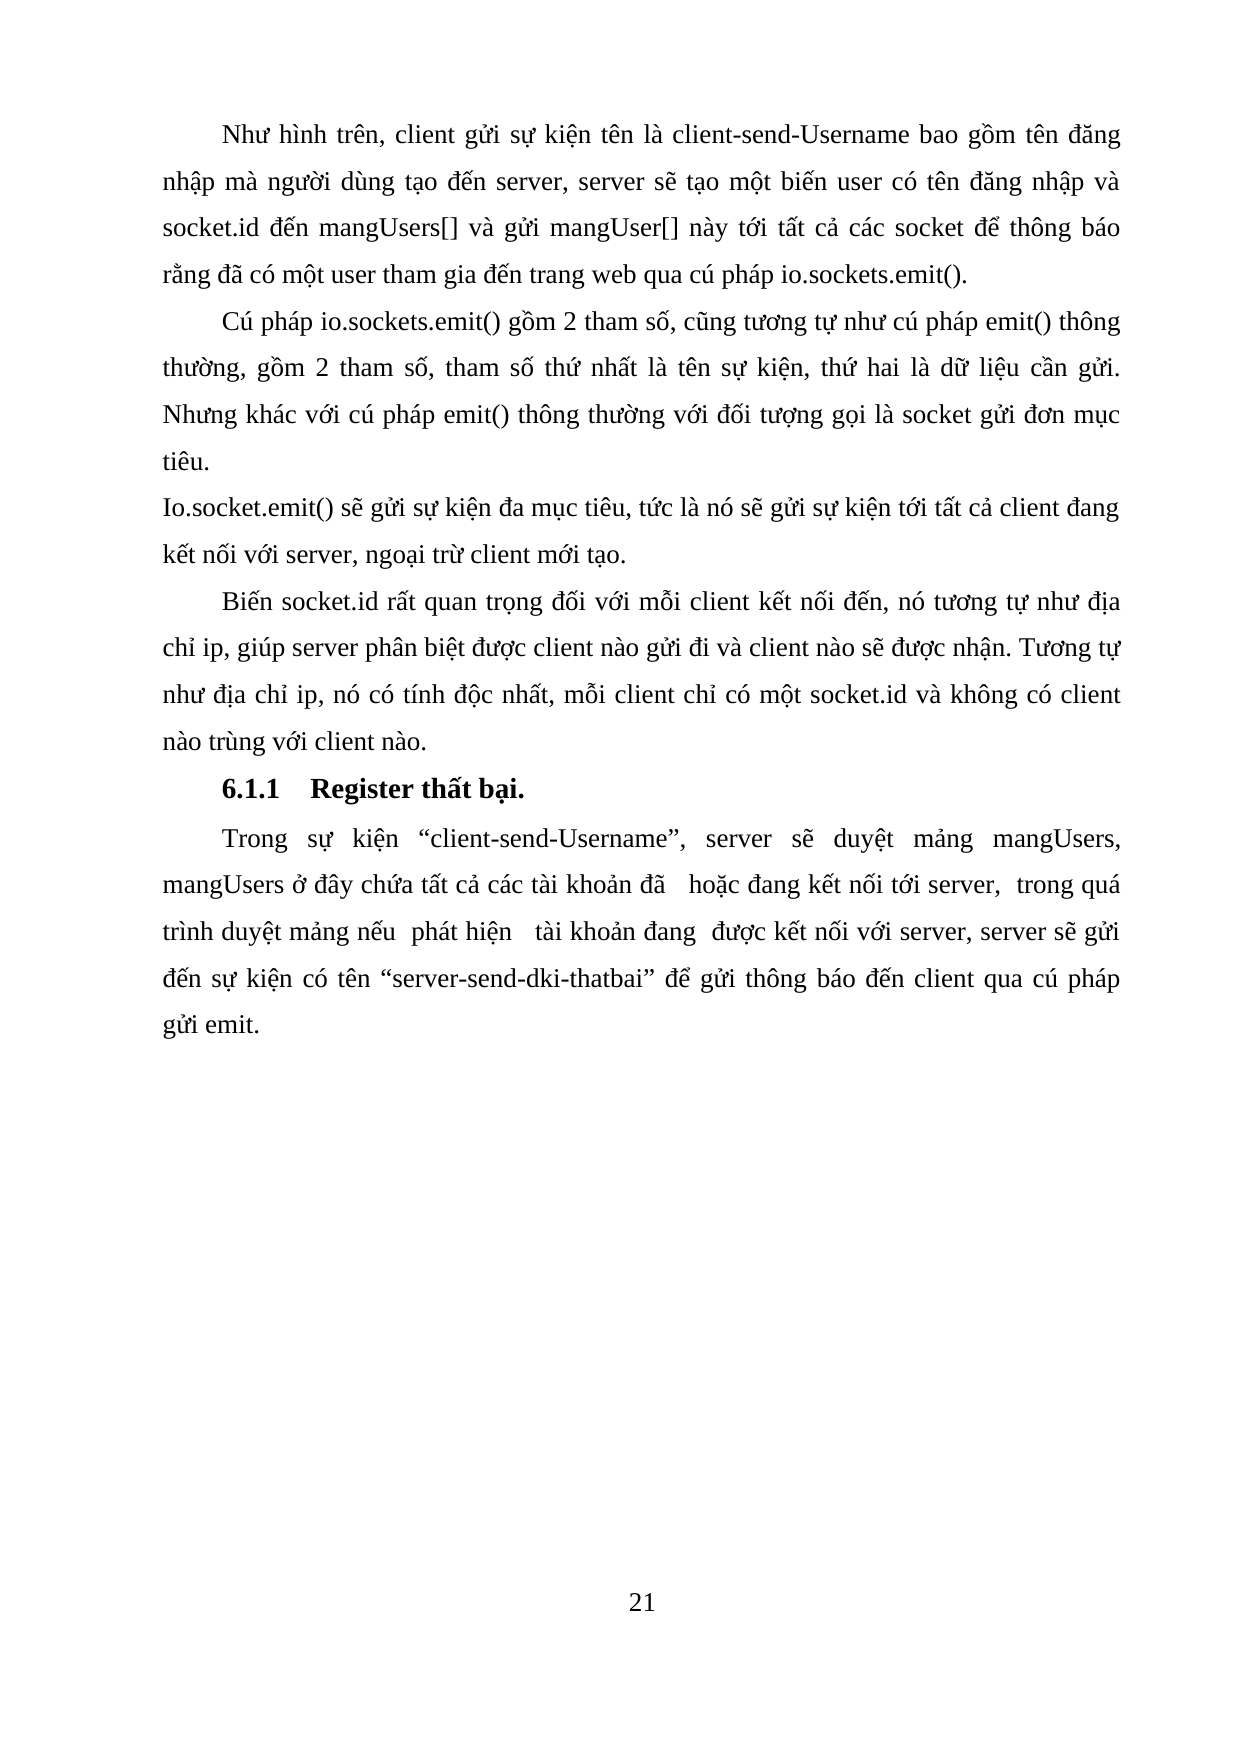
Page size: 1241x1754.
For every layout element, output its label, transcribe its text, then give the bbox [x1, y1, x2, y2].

text 6.1.1 Register thất bại. [162, 771, 1122, 805]
text Biến socket.id rất quan trọng đối với mỗi client kết nối đến, nó tương tự như địa chỉ ip, giúp server phân biệt được client nào gửi đi và client nào sẽ được nhận. Tương tự như địa chỉ ip, nó có tính độc nhất, mỗi client chỉ có một socket.id và không có client nào trùng với client nào. [162, 585, 1122, 756]
text Cú pháp io.sockets.emit() gồm 2 tham số, cũng tương tự như cú pháp emit() thông thường, gồm 2 tham số, tham số thứ nhất là tên sự kiện, thứ hai là dữ liệu cần gửi. Nhưng khác với cú pháp emit() thông thường với đối tượng gọi là socket gửi đơn mục tiêu. [162, 305, 1122, 476]
text Io.socket.emit() sẽ gửi sự kiện đa mục tiêu, tức là nó sẽ gửi sự kiện tới tất cả client đang kết nối với server, ngoại trừ client mới tạo. [162, 491, 1122, 569]
text Như hình trên, client gửi sự kiện tên là client-send-Username bao gồm tên đăng nhập mà người dùng tạo đến server, server sẽ tạo một biến user có tên đăng nhập và socket.id đến mangUsers[] và gửi mangUser[] này tới tất cả các socket để thông báo rằng đã có một user tham gia đến trang web qua cú pháp io.sockets.emit(). [162, 118, 1122, 289]
text Trong sự kiện “client-send-Username”, server sẽ duyệt mảng mangUsers, mangUsers ở đây chứa tất cả các tài khoản đã hoặc đang kết nối tới server, trong quá trình duyệt mảng nếu phát hiện tài khoản đang được kết nối với server, server sẽ gửi đến sự kiện có tên “server-send-dki-thatbai” để gửi thông báo đến client qua cú pháp gửi emit. [162, 822, 1122, 1039]
